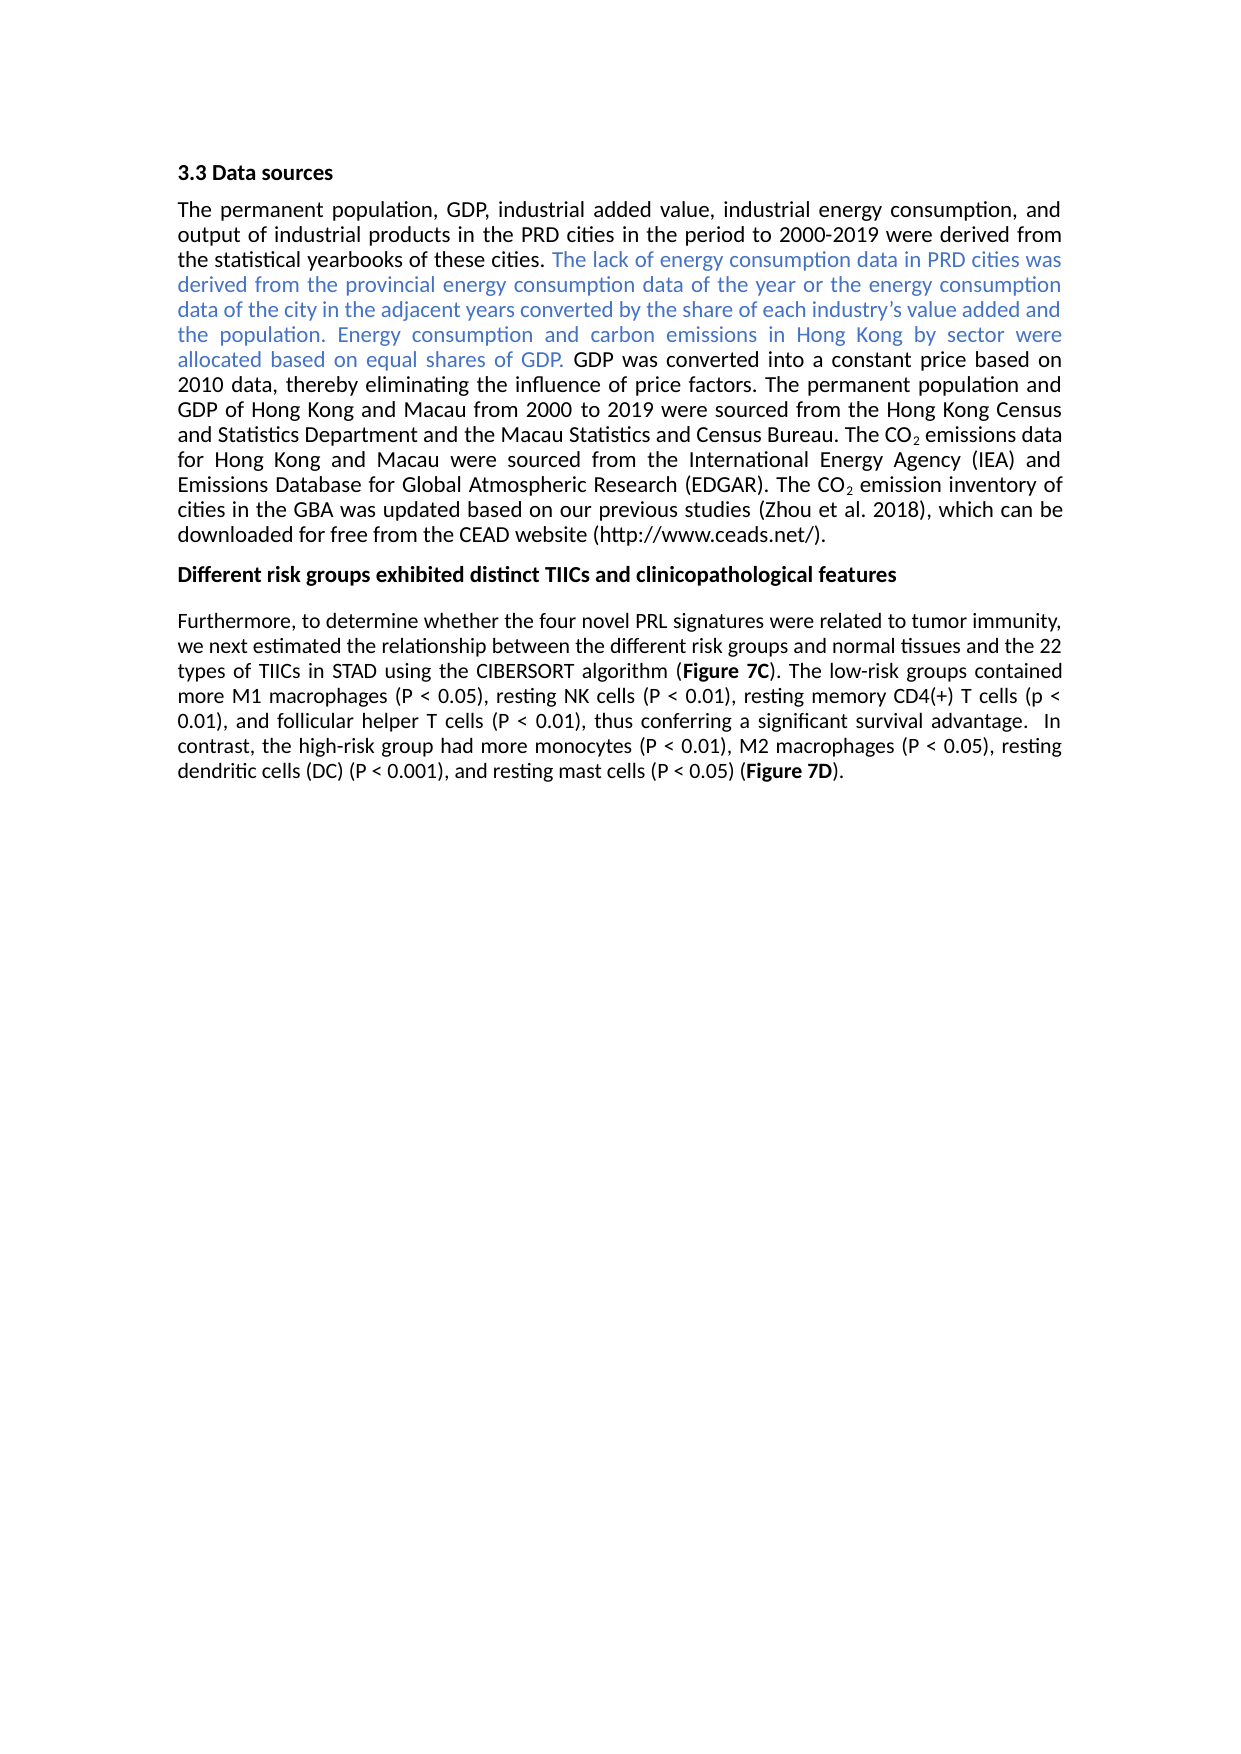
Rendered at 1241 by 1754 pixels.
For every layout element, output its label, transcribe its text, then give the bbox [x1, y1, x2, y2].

text The permanent population, GDP, industrial added value, industrial energy consumption, and output of industrial products in the PRD cities in the period to 2000-2019 were derived from the statistical yearbooks of these cities. The lack of energy consumption data in PRD cities was derived from the provincial energy consumption data of the year or the energy consumption data of the city in the adjacent years converted by the share of each industry’s value added and the population. Energy consumption and carbon emissions in Hong Kong by sector were allocated based on equal shares of GDP. GDP was converted into a constant price based on 2010 data, thereby eliminating the influence of price factors. The permanent population and GDP of Hong Kong and Macau from 2000 to 2019 were sourced from the Hong Kong Census and Statistics Department and the Macau Statistics and Census Bureau. The CO2 emissions data for Hong Kong and Macau were sourced from the International Energy Agency (IEA) and Emissions Database for Global Atmospheric Research (EDGAR). The CO2 emission inventory of cities in the GBA was updated based on our previous studies (Zhou et al. 2018), which can be downloaded for free from the CEAD website (http://www.ceads.net/). [177, 198, 1063, 548]
subtitle 3.3 Data sources [177, 160, 1063, 185]
text Furthermore, to determine whether the four novel PRL signatures were related to tumor immunity, we next estimated the relationship between the different risk groups and normal tissues and the 22 types of TIICs in STAD using the CIBERSORT algorithm (Figure 7C). The low-risk groups contained more M1 macrophages (P < 0.05), resting NK cells (P < 0.01), resting memory CD4(+) T cells (p < 0.01), and follicular helper T cells (P < 0.01), thus conferring a significant survival advantage. In contrast, the high-risk group had more monocytes (P < 0.01), M2 macrophages (P < 0.05), resting dendritic cells (DC) (P < 0.001), and resting mast cells (P < 0.05) (Figure 7D). [177, 608, 1063, 783]
subtitle Different risk groups exhibited distinct TIICs and clinicopathological features [177, 560, 1063, 588]
